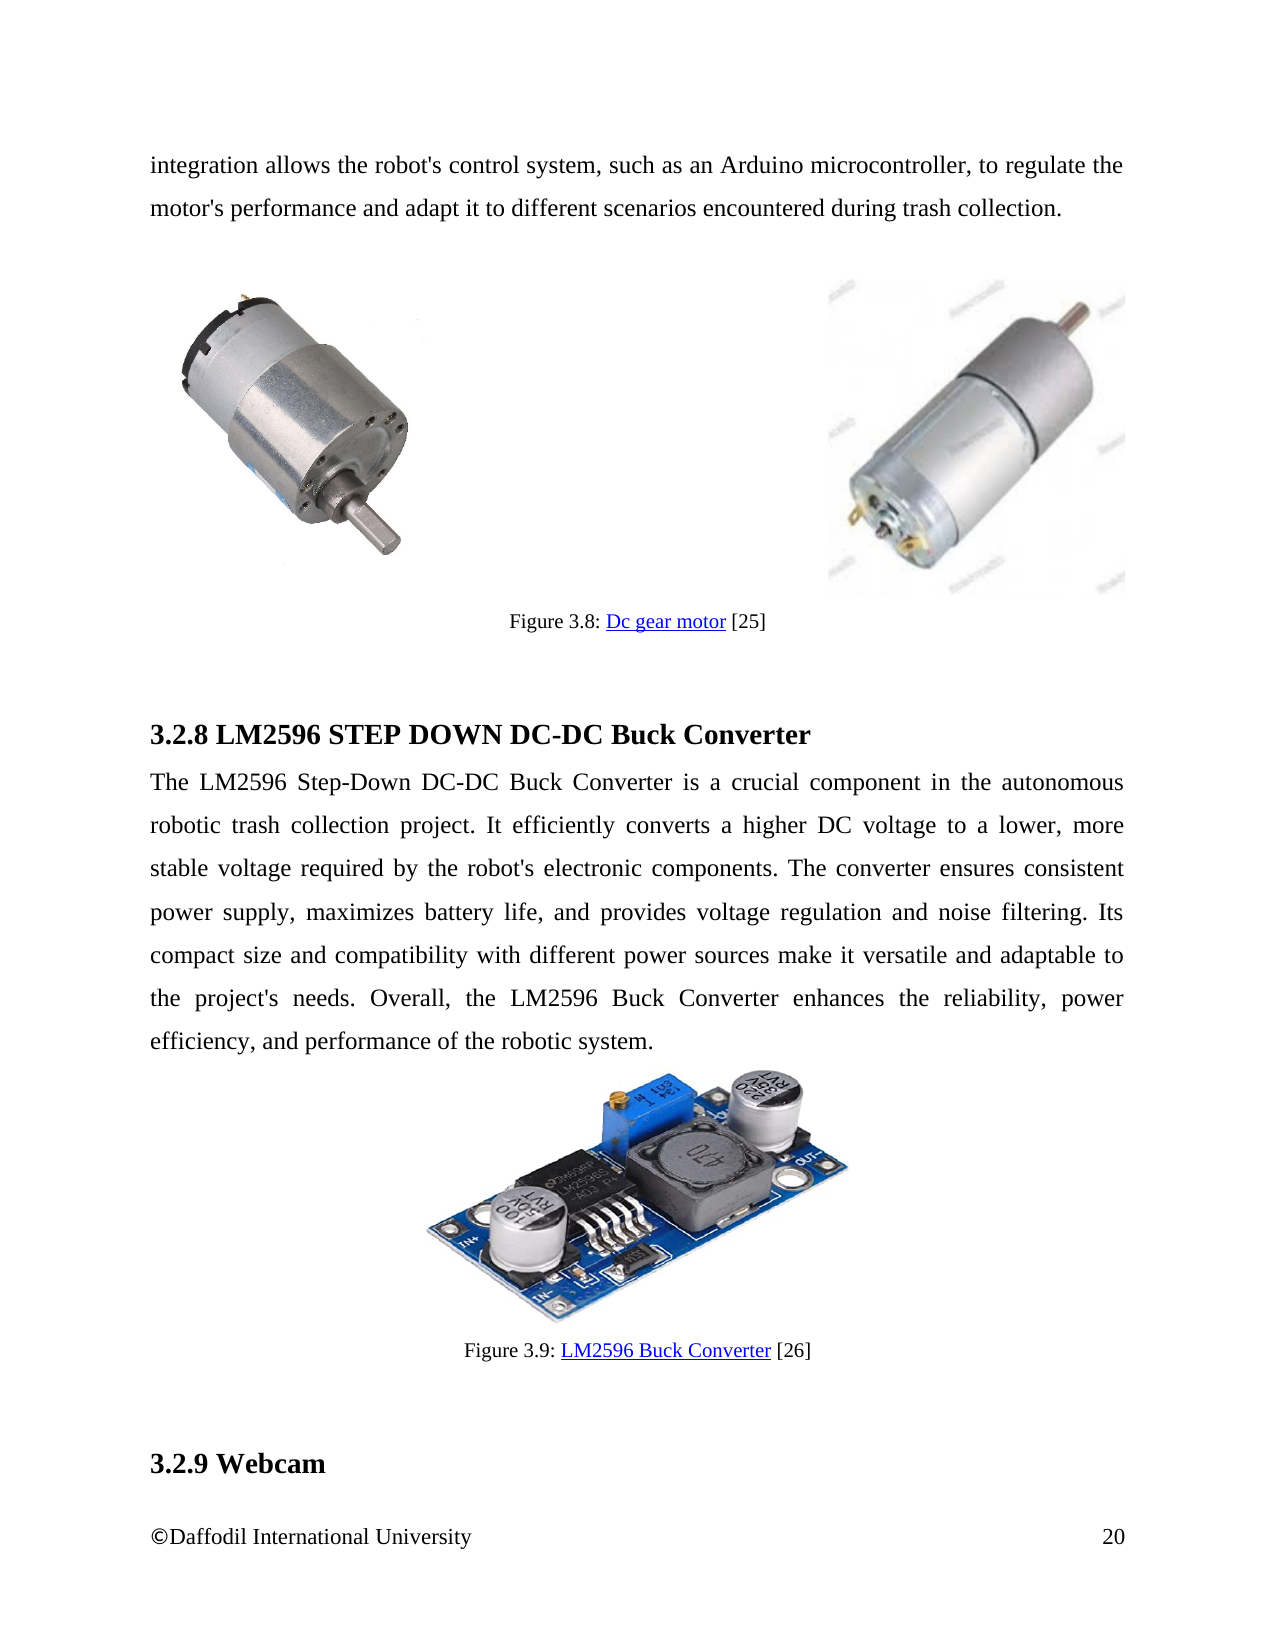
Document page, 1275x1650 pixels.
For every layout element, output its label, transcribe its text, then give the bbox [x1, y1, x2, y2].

text Figure 3.9: LM2596 Buck Converter [26] [150, 1338, 1125, 1362]
picture [150, 281, 441, 572]
picture [425, 1069, 851, 1324]
text The LM2596 Step-Down DC-DC Buck Converter is a crucial component in the autonomous robotic trash collection project. It efficiently converts a higher DC voltage to a lower, more stable voltage required by the robot's electronic components. The converter ensures consistent power supply, maximizes battery life, and provides voltage regulation and noise filtering. Its compact size and compatibility with different power sources make it versatile and adaptable to the project's needs. Overall, the LM2596 Buck Converter enhances the reliability, power efficiency, and performance of the robotic system. [150, 767, 1125, 1055]
picture [828, 279, 1125, 595]
text Figure 3.8: Dc gear motor [25] [150, 609, 1125, 633]
text 3.2.9 Webcam [150, 1446, 1125, 1479]
text 3.2.8 LM2596 STEP DOWN DC-DC Buck Converter [150, 717, 1125, 750]
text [150, 150, 1125, 222]
